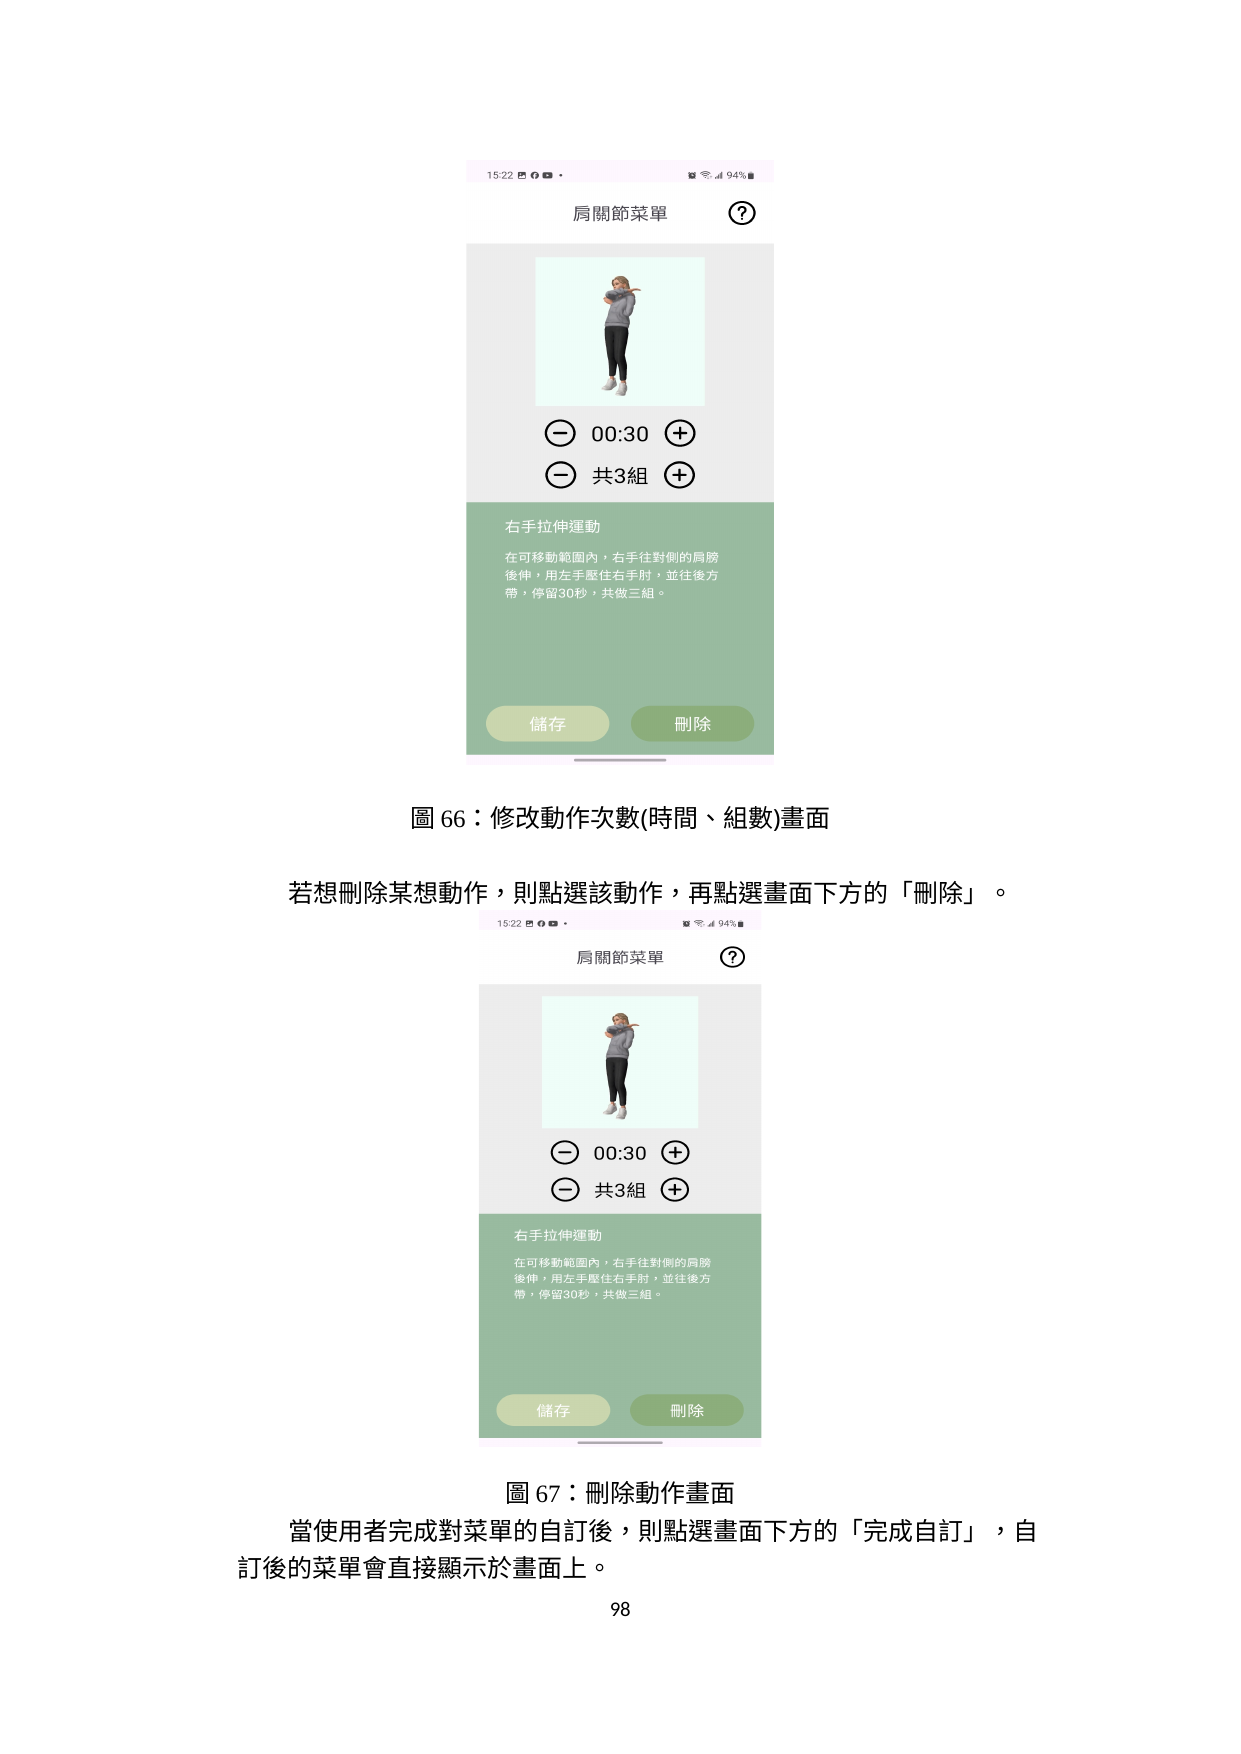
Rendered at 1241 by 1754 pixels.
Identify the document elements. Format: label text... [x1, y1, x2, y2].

text 圖 67：刪除動作畫面 [187, 1473, 1053, 1511]
text 若想刪除某想動作，則點選該動作，再點選畫面下方的「刪除」。 [238, 873, 1053, 911]
picture [478, 910, 762, 1447]
text 圖 66：修改動作次數(時間、組數)畫面 [187, 798, 1053, 836]
picture [466, 160, 774, 765]
text 當使用者完成對菜單的自訂後，則點選畫面下方的「完成自訂」，自訂後的菜單會直接顯示於畫面上。 [238, 1511, 1053, 1586]
